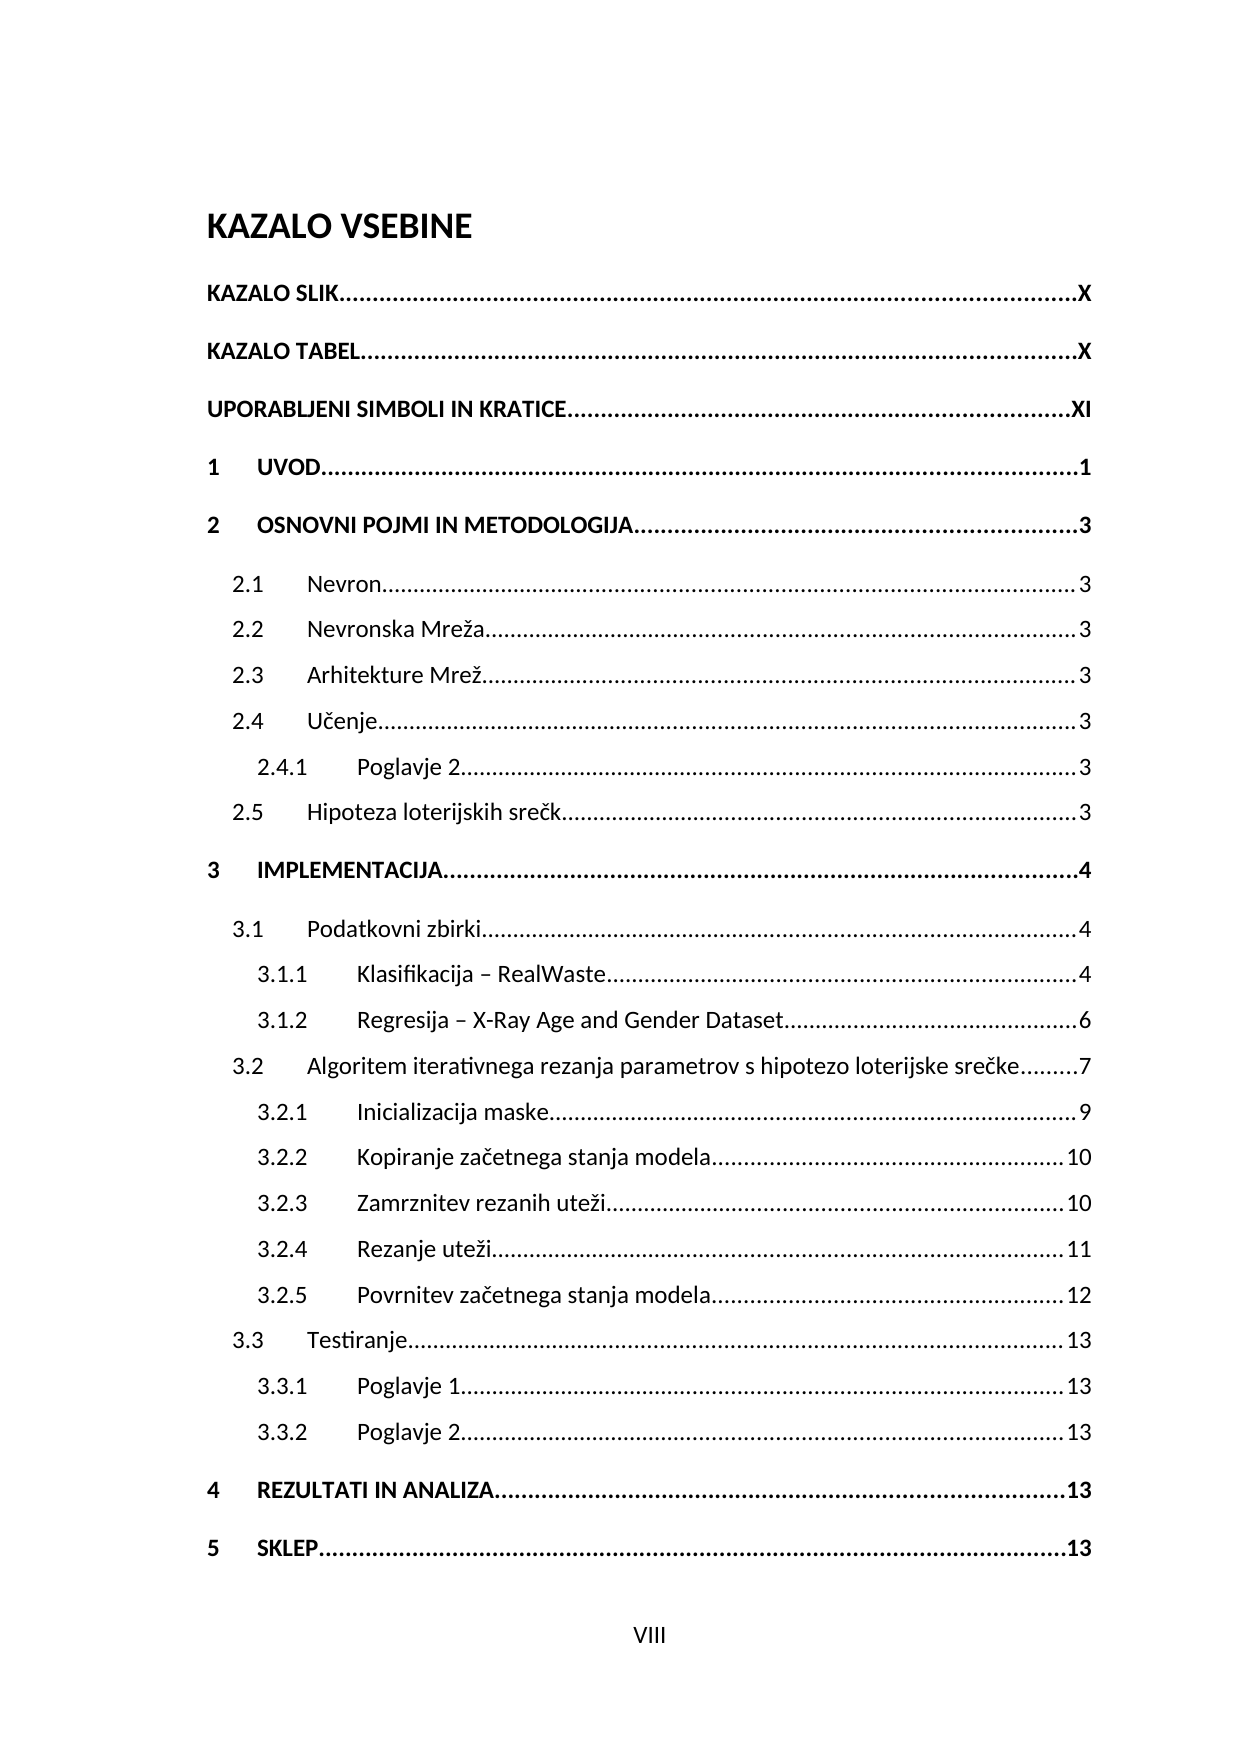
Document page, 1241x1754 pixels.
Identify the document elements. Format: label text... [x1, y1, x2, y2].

text Kazalo slik X [207, 277, 1092, 307]
text 3.3.2 Poglavje 2 13 [257, 1416, 1092, 1446]
text 2.4 Učenje 3 [232, 705, 1092, 736]
text Kazalo Tabel X [207, 335, 1092, 365]
text 3.2.1 Inicializacija maske 9 [257, 1096, 1092, 1126]
text 2.4.1 Poglavje 2 3 [257, 751, 1092, 781]
text 3.1.2 Regresija – X-Ray Age and Gender Dataset 6 [257, 1004, 1092, 1035]
text 3.3 Testiranje 13 [232, 1324, 1092, 1355]
text Uporabljeni simboli in kratice XI [207, 393, 1092, 424]
text 3 IMplementacija 4 [207, 855, 1092, 885]
text 3.2.3 Zamrznitev rezanih uteži 10 [257, 1187, 1092, 1218]
subtitle Kazalo vsebine [207, 202, 1092, 248]
text 3.1 Podatkovni zbirki 4 [232, 913, 1092, 943]
text 4 REZULTATI in analiza 13 [207, 1474, 1092, 1505]
text 2 Osnovni POjmi in metodologija 3 [207, 509, 1092, 540]
text 3.2.2 Kopiranje začetnega stanja modela 10 [257, 1142, 1092, 1172]
text 2.2 Nevronska Mreža 3 [232, 613, 1092, 644]
text 3.2.5 Povrnitev začetnega stanja modela 12 [257, 1279, 1092, 1309]
text 3.3.1 Poglavje 1 13 [257, 1370, 1092, 1401]
text 3.2.4 Rezanje uteži 11 [257, 1233, 1092, 1263]
text 2.1 Nevron 3 [232, 568, 1092, 598]
text 3.1.1 Klasifikacija – RealWaste 4 [257, 959, 1092, 989]
text 3.2 Algoritem iterativnega rezanja parametrov s hipotezo loterijske srečke 7 [232, 1050, 1092, 1081]
text 1 Uvod 1 [207, 451, 1092, 482]
text 2.5 Hipoteza loterijskih srečk 3 [232, 796, 1092, 827]
text 5 SKLEP 13 [207, 1532, 1092, 1563]
text 2.3 Arhitekture Mrež 3 [232, 659, 1092, 690]
